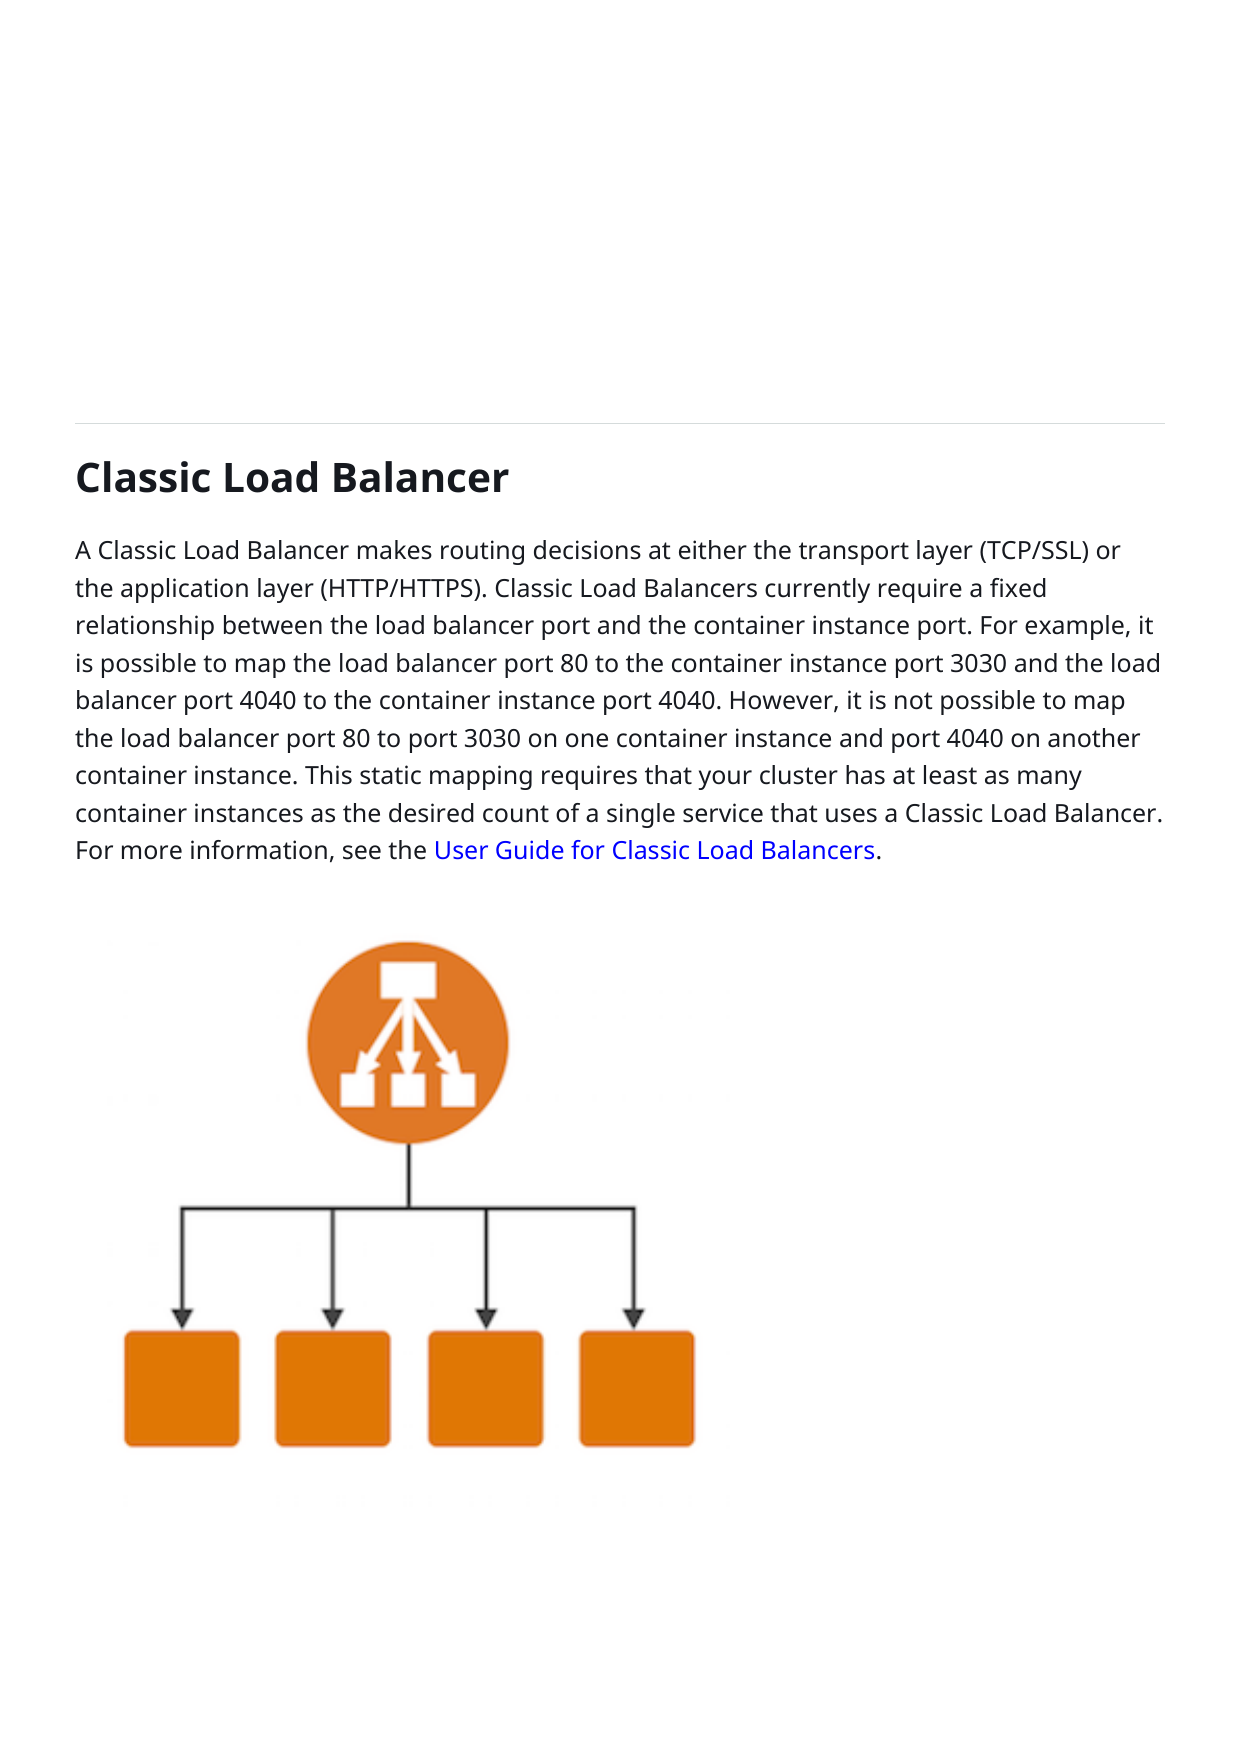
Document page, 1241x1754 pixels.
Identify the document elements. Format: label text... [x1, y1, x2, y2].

text A Classic Load Balancer makes routing decisions at either the transport layer (TCP/SSL) or the application layer (HTTP/HTTPS). Classic Load Balancers currently require a fixed relationship between the load balancer port and the container instance port. For example, it is possible to map the load balancer port 80 to the container instance port 3030 and the load balancer port 4040 to the container instance port 4040. However, it is not possible to map the load balancer port 80 to port 3030 on one container instance and port 4040 on another container instance. This static mapping requires that your cluster has at least as many container instances as the desired count of a single service that uses a Classic Load Balancer. For more information, see the User Guide for Classic Load Balancers. [75, 529, 1165, 867]
subtitle Classic Load Balancer [75, 424, 1165, 504]
picture [75, 891, 742, 1513]
